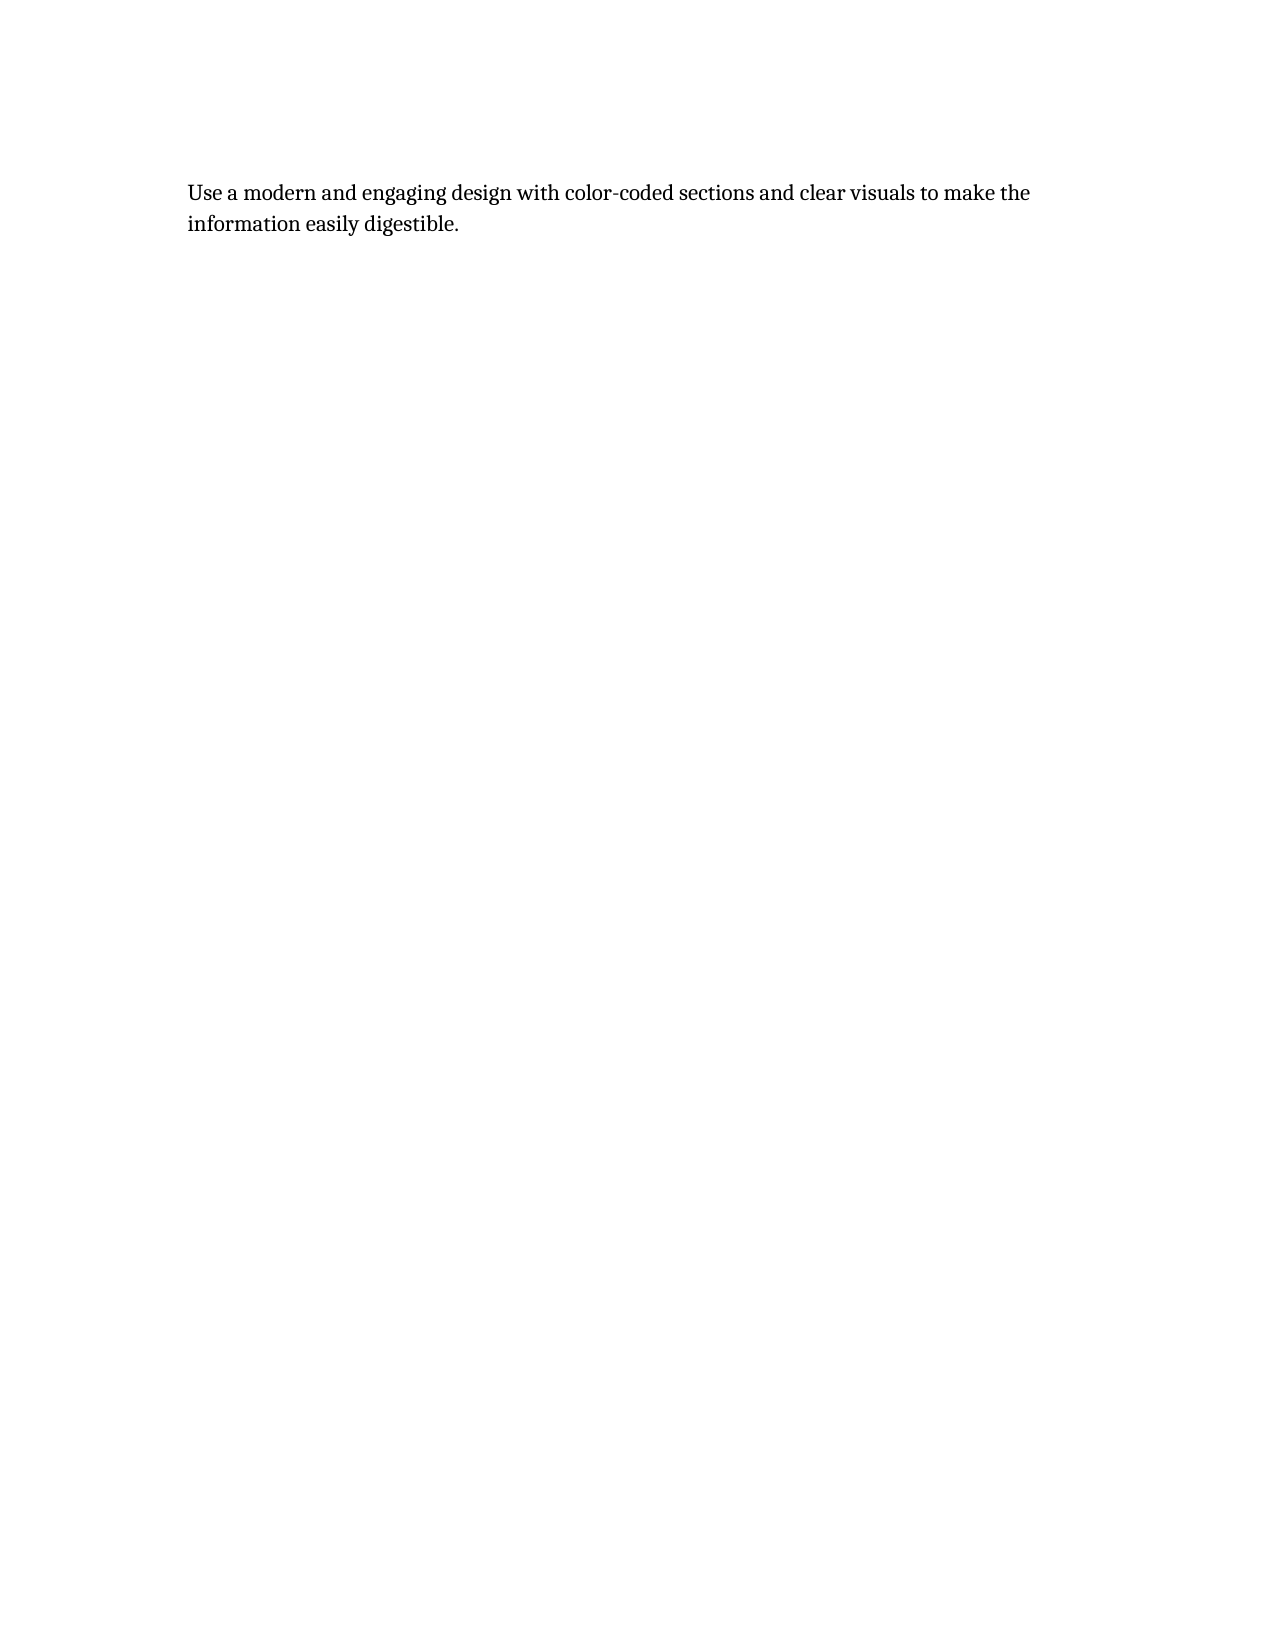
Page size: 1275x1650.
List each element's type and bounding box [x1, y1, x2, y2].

text [187, 150, 1087, 237]
